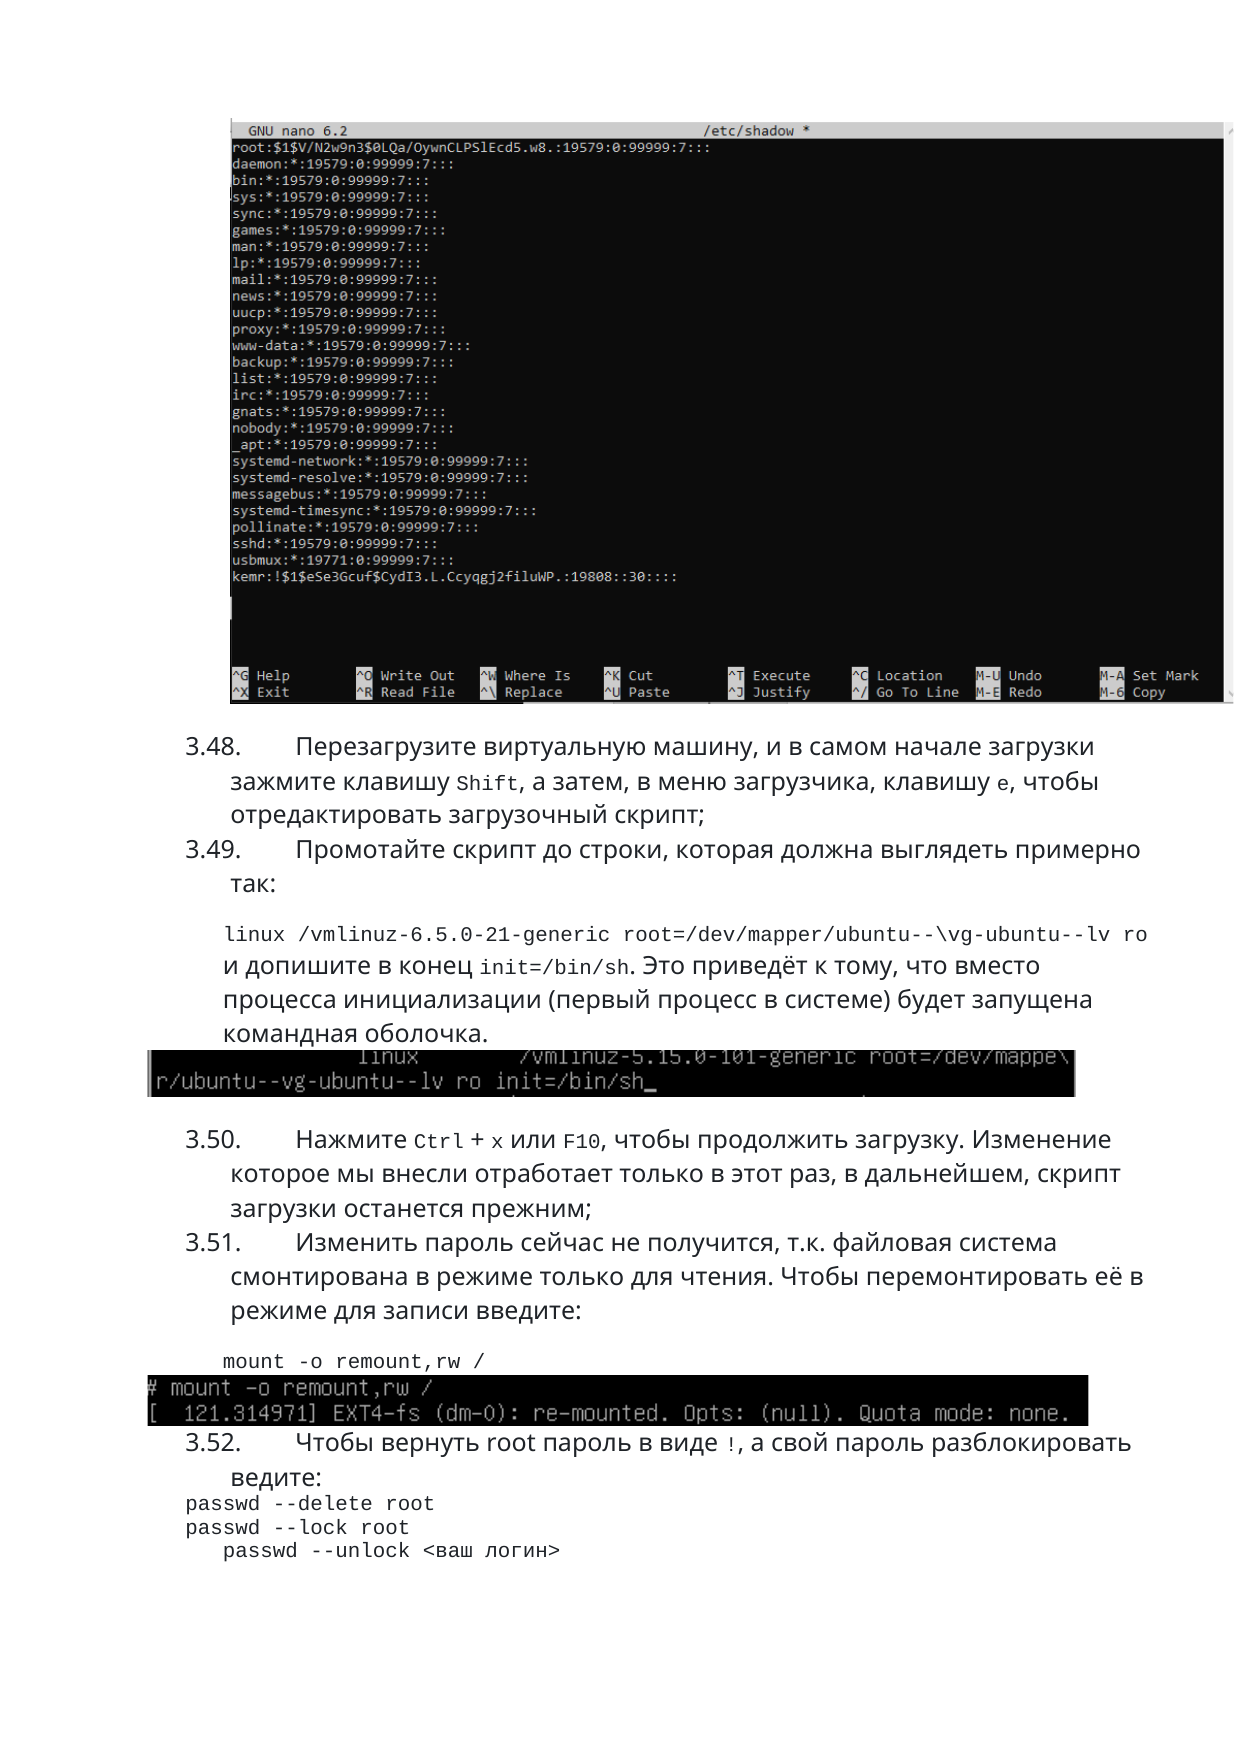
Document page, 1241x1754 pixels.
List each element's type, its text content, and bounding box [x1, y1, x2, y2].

text mount -o remount,rw / [223, 1351, 1152, 1375]
list Промотайте скрипт до строки, которая должна выглядеть примерно так: [185, 831, 1152, 899]
text passwd --unlock <ваш логин> [223, 1541, 1152, 1564]
text и допишите в конец init=/bin/sh. Это приведёт к тому, что вместо процесса инициализации (первый процесс в системе) будет запущена командная оболочка. [223, 948, 1152, 1050]
list Чтобы вернуть root пароль в виде !, а свой пароль разблокировать ведите: [185, 1425, 1152, 1493]
picture [230, 118, 1234, 704]
text passwd --delete root [185, 1493, 1152, 1517]
picture [147, 1375, 1089, 1426]
list Изменить пароль сейчас не получится, т.к. файловая система смонтирована в режиме только для чтения. Чтобы перемонтировать её в режиме для записи введите: [185, 1224, 1152, 1326]
picture [147, 1050, 1076, 1097]
text passwd --lock root [185, 1517, 1152, 1541]
list Перезагрузите виртуальную машину, и в самом начале загрузки зажмите клавишу Shift, а затем, в меню загрузчика, клавишу e, чтобы отредактировать загрузочный скрипт; [185, 729, 1152, 831]
text linux /vmlinuz-6.5.0-21-generic root=/dev/mapper/ubuntu--\vg-ubuntu--lv ro [223, 924, 1152, 948]
list Нажмите Ctrl + x или F10, чтобы продолжить загрузку. Изменение которое мы внесли отработает только в этот раз, в дальнейшем, скрипт загрузки останется прежним; [185, 1122, 1152, 1224]
